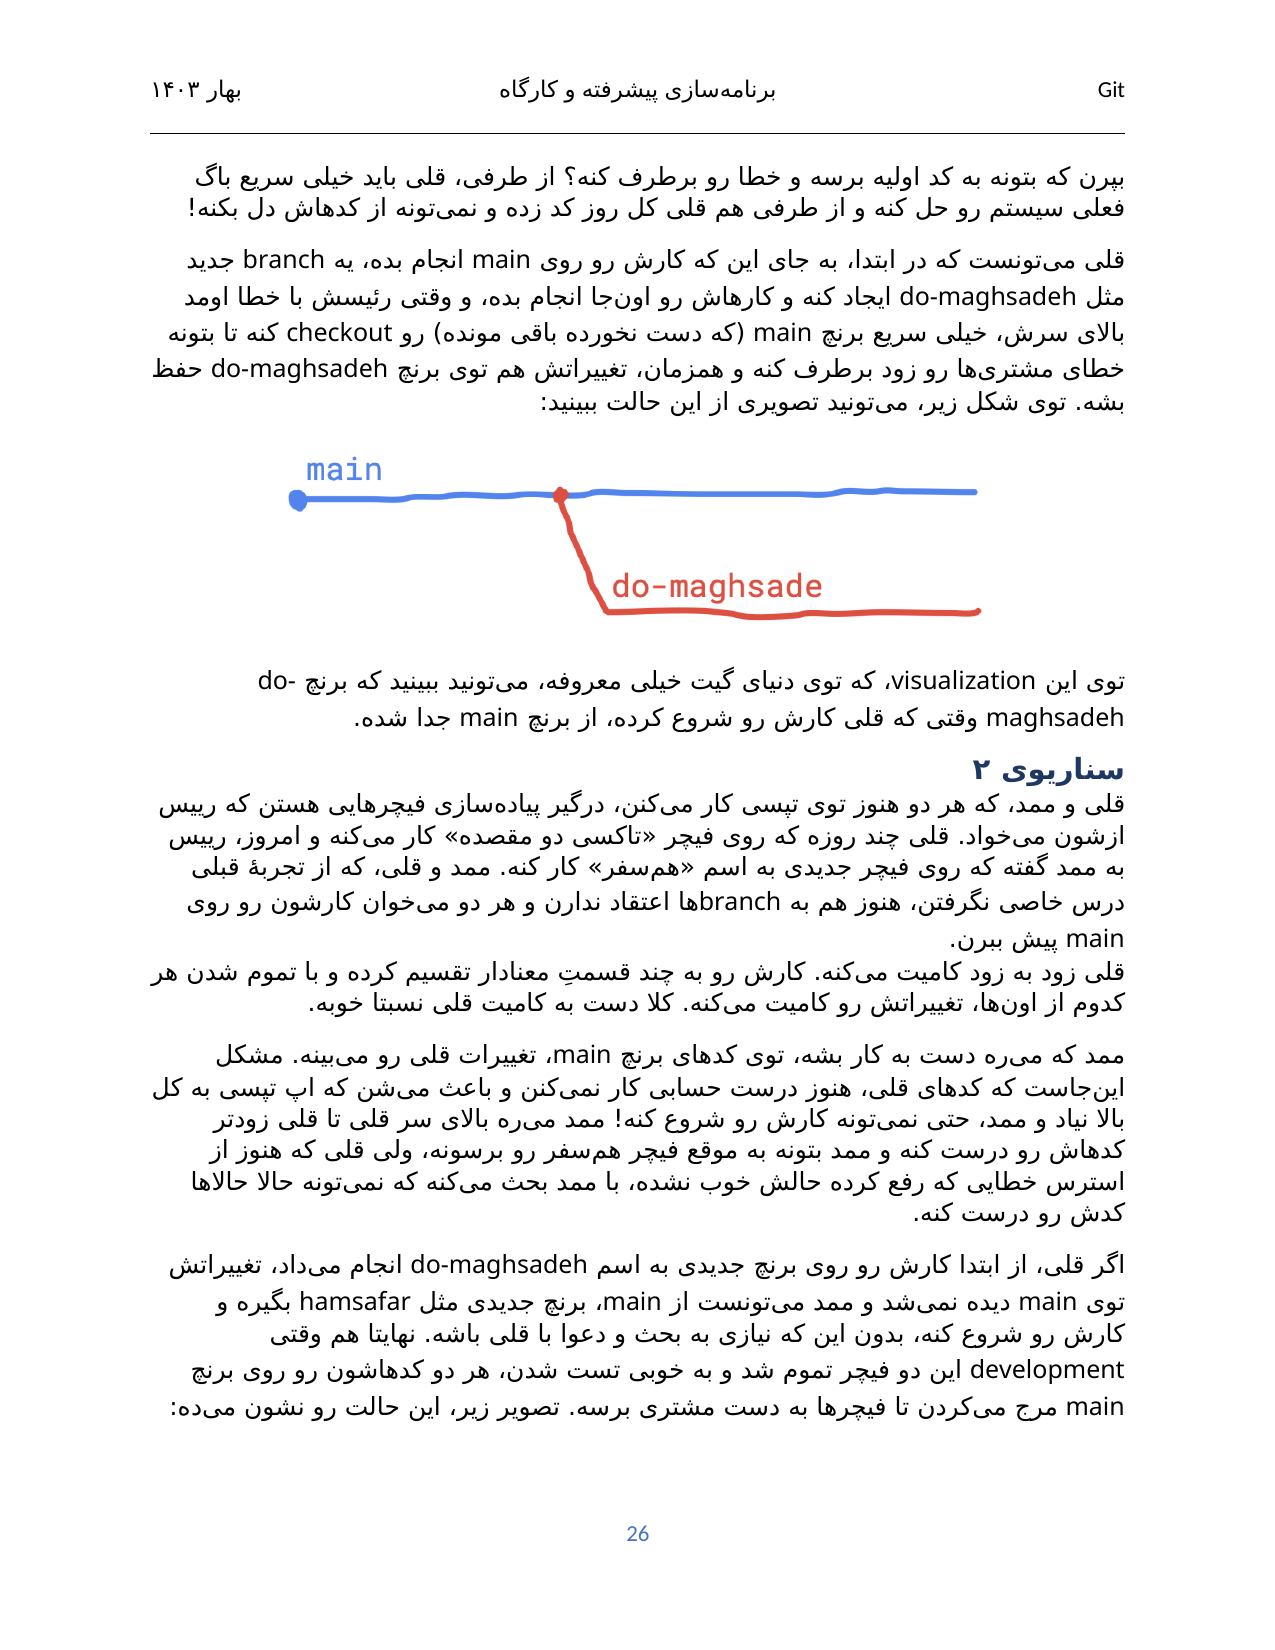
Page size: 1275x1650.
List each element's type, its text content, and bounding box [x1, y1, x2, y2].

text سناریوی ۲ [150, 753, 1125, 787]
text قلی می‌تونست که در ابتدا، به جای این که کارش رو روی main انجام بده، یه branch جدید مثل do-maghsadeh ایجاد کنه و کارهاش رو اون‌جا انجام بده، و وقتی رئیسش با خطا اومد بالای سرش، خیلی سریع برنچ main (که دست نخورده باقی مونده) رو checkout کنه تا بتونه خطای مشتری‌ها رو زود برطرف کنه و همزمان، تغییراتش هم توی برنچ do-maghsadeh حفظ بشه. توی شکل زیر، می‌تونید تصویری از این حالت ببینید: [150, 242, 1125, 416]
text توی این visualization، که توی دنیای گیت خیلی معروفه، می‌تونید ببینید که برنچ do-maghsadeh وقتی که قلی کارش رو شروع کرده، از برنچ main جدا شده. [150, 662, 1125, 733]
text قلی و ممد، که هر دو هنوز توی تپسی کار می‌کنن، درگیر پیاده‌سازی فیچرهایی هستن که رییس ازشون می‌خواد. قلی چند روزه که روی فیچر «تاکسی دو مقصده» کار می‌کنه و امروز، رییس به ممد گفته که روی فیچر جدیدی به اسم «هم‌سفر» کار کنه. ممد و قلی، که از تجربهٔ قبلی درس خاصی نگرفتن، هنوز هم به branchها اعتقاد ندارن و هر دو می‌خوان کارشون رو روی main پیش ببرن. قلی زود به زود کامیت می‌کنه. کارش رو به چند قسمتِ معنادار تقسیم کرده و با تموم شدن هر کدوم از اون‌ها، تغییراتش رو کامیت می‌کنه. کلا دست به کامیت قلی نسبتا خوبه. [150, 789, 1125, 1017]
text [150, 162, 1125, 223]
picture [268, 435, 1007, 644]
text ممد که می‌ره دست به کار بشه، توی کدهای برنچ main، تغییرات قلی رو می‌بینه. مشکل این‌جاست که کدهای قلی، هنوز درست حسابی کار نمی‌کنن و باعث می‌شن که اپ تپسی به کل بالا نیاد و ممد، حتی نمی‌تونه کارش رو شروع کنه! ممد می‌ره بالای سر قلی تا قلی زودتر کدهاش رو درست کنه و ممد بتونه به موقع فیچر هم‌سفر رو برسونه، ولی قلی که هنوز از استرس خطایی که رفع کرده حالش خوب نشده، با ممد بحث می‌کنه که نمی‌تونه حالا حالاها کدش رو درست کنه. [150, 1036, 1125, 1228]
text اگر قلی، از ابتدا کارش رو روی برنچ جدیدی به اسم do-maghsadeh انجام می‌داد، تغییراتش توی main دیده نمی‌شد و ممد می‌تونست از main، برنچ جدیدی مثل hamsafar بگیره و کارش رو شروع کنه، بدون این که نیازی به بحث و دعوا با قلی باشه. نهایتا هم وقتی development این دو فیچر تموم شد و به خوبی تست شدن، هر دو کدهاشون رو روی برنچ main مرج می‌کردن تا فیچرها به دست مشتری برسه. تصویر زیر، این حالت رو نشون می‌ده: [150, 1247, 1125, 1422]
